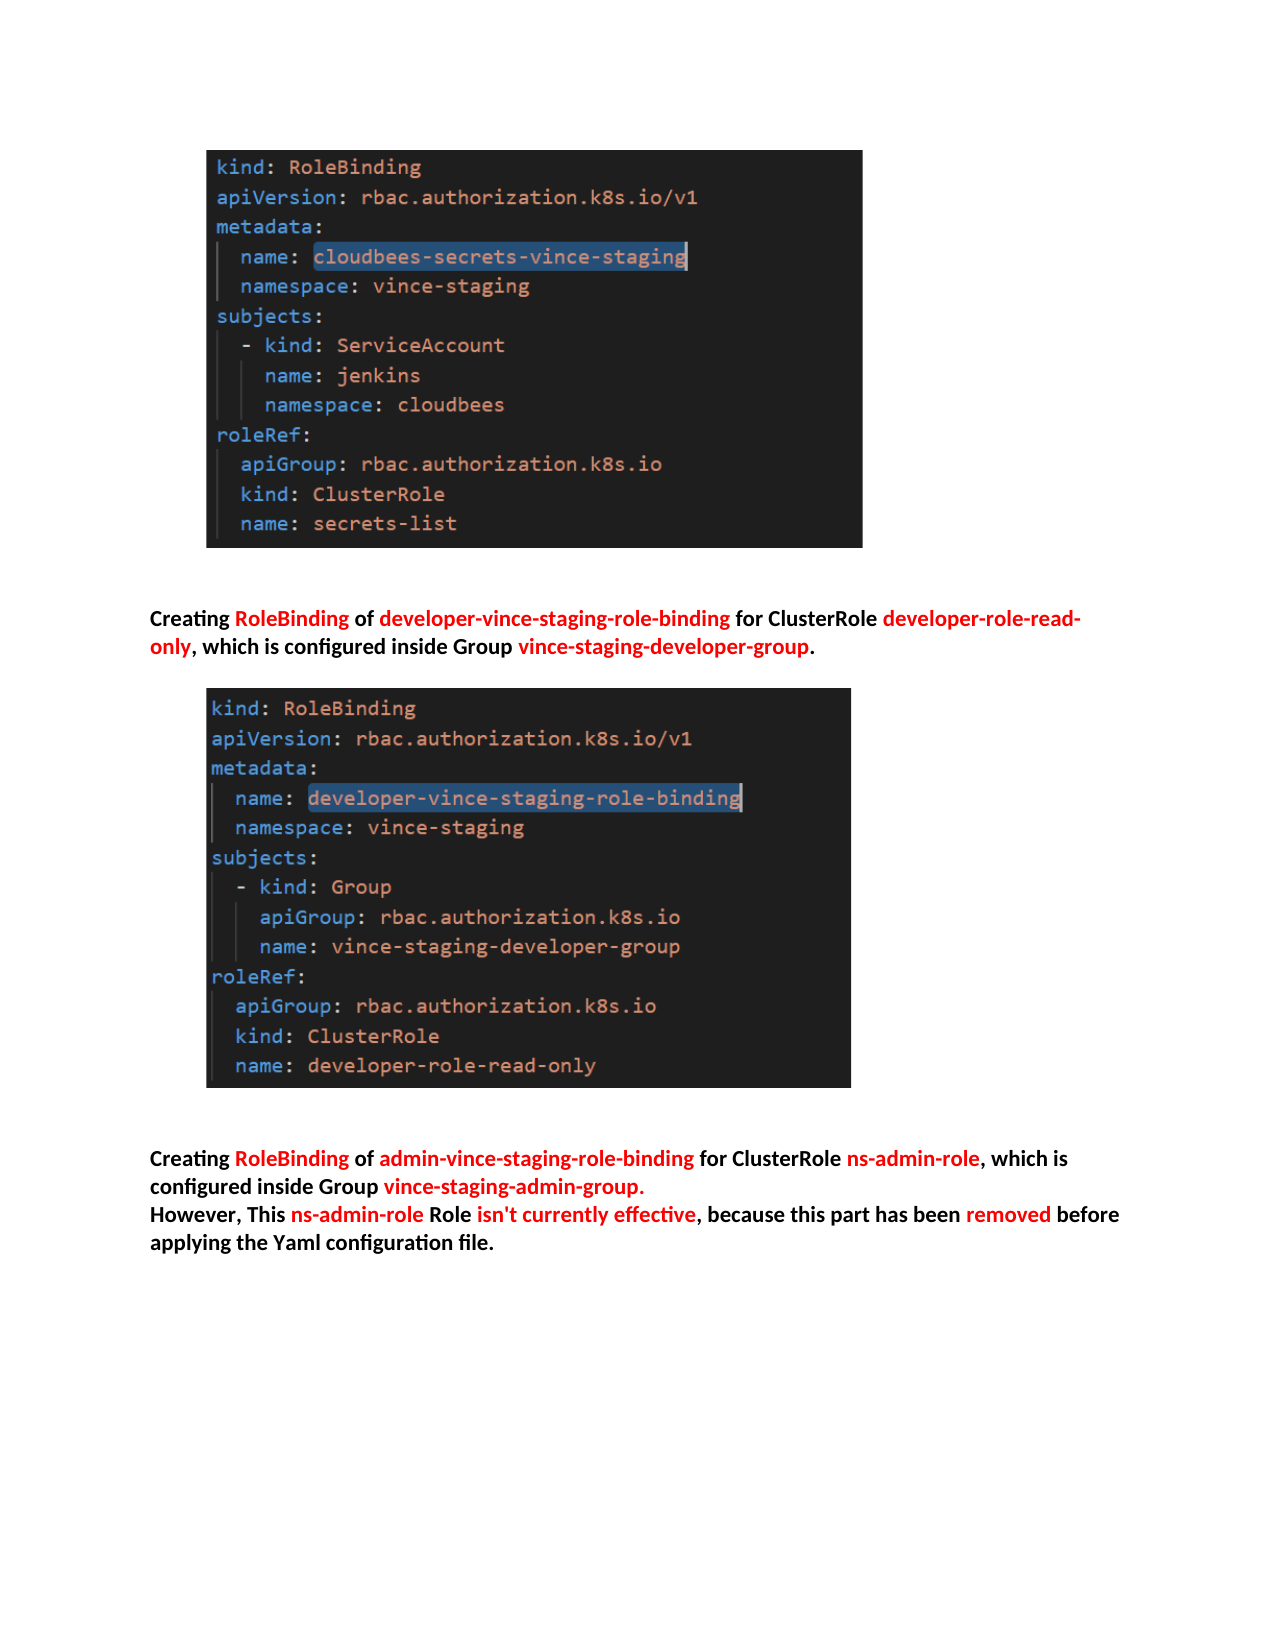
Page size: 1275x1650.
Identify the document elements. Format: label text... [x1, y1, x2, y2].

text Creating RoleBinding of admin-vince-staging-role-binding for ClusterRole ns-admin-role, which is configured inside Group vince-staging-admin-group. [150, 1144, 1125, 1200]
text However, This ns-admin-role Role isn't currently effective, because this part has been removed before applying the Yaml configuration file. [150, 1200, 1125, 1256]
picture [206, 688, 852, 1088]
picture [206, 150, 863, 548]
text Creating RoleBinding of developer-vince-staging-role-binding for ClusterRole developer-role-read-only, which is configured inside Group vince-staging-developer-group. [150, 604, 1125, 660]
